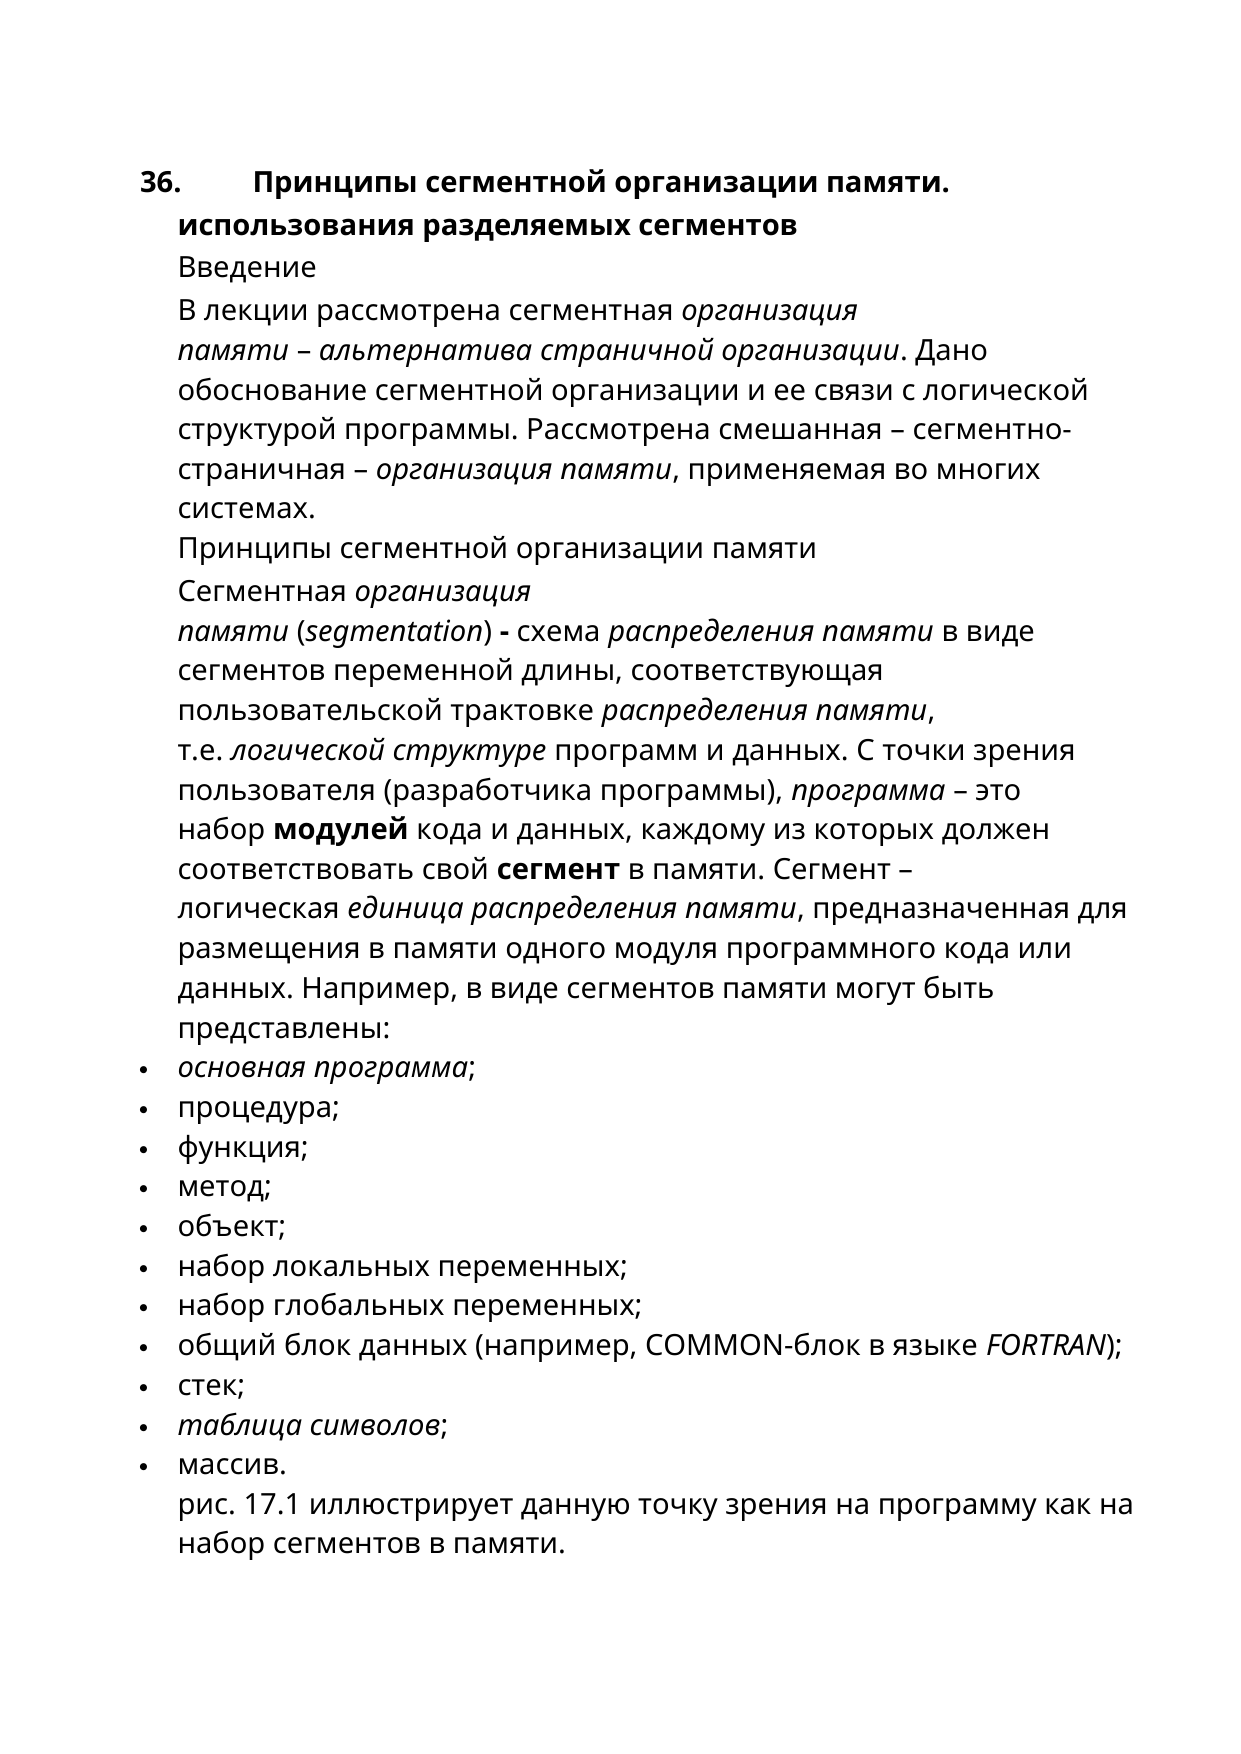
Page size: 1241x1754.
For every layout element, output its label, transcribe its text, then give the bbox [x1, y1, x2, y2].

subtitle Введение [177, 247, 1152, 286]
subtitle Принципы сегментной организации памяти. использования разделяемых сегментов [140, 161, 1152, 243]
list набор глобальных переменных; [140, 1285, 1152, 1324]
list массив. [140, 1443, 1152, 1483]
list таблица символов; [140, 1404, 1152, 1443]
list функция; [140, 1126, 1152, 1166]
subtitle Принципы сегментной организации памяти [177, 527, 1152, 567]
text В лекции рассмотрена сегментная организация памяти – альтернатива страничной организации. Дано обоснование сегментной организации и ее связи с логической структурой программы. Рассмотрена смешанная – сегментно-страничная – организация памяти, применяемая во многих системах. [177, 289, 1152, 527]
list набор локальных переменных; [140, 1245, 1152, 1285]
text Сегментная организация памяти (segmentation) - схема распределения памяти в виде сегментов переменной длины, соответствующая пользовательской трактовке распределения памяти, т.е. логической структуре программ и данных. С точки зрения пользователя (разработчика программы), программа – это набор модулей кода и данных, каждому из которых должен соответствовать свой сегмент в памяти. Сегмент – логическая единица распределения памяти, предназначенная для размещения в памяти одного модуля программного кода или данных. Например, в виде сегментов памяти могут быть представлены: [177, 570, 1152, 1047]
list процедура; [140, 1086, 1152, 1126]
list стек; [140, 1364, 1152, 1404]
list общий блок данных (например, COMMON-блок в языке FORTRAN); [140, 1324, 1152, 1364]
list основная программа; [140, 1047, 1152, 1086]
list метод; [140, 1166, 1152, 1205]
list объект; [140, 1205, 1152, 1245]
text рис. 17.1 иллюстрирует данную точку зрения на программу как на набор сегментов в памяти. [177, 1483, 1152, 1562]
